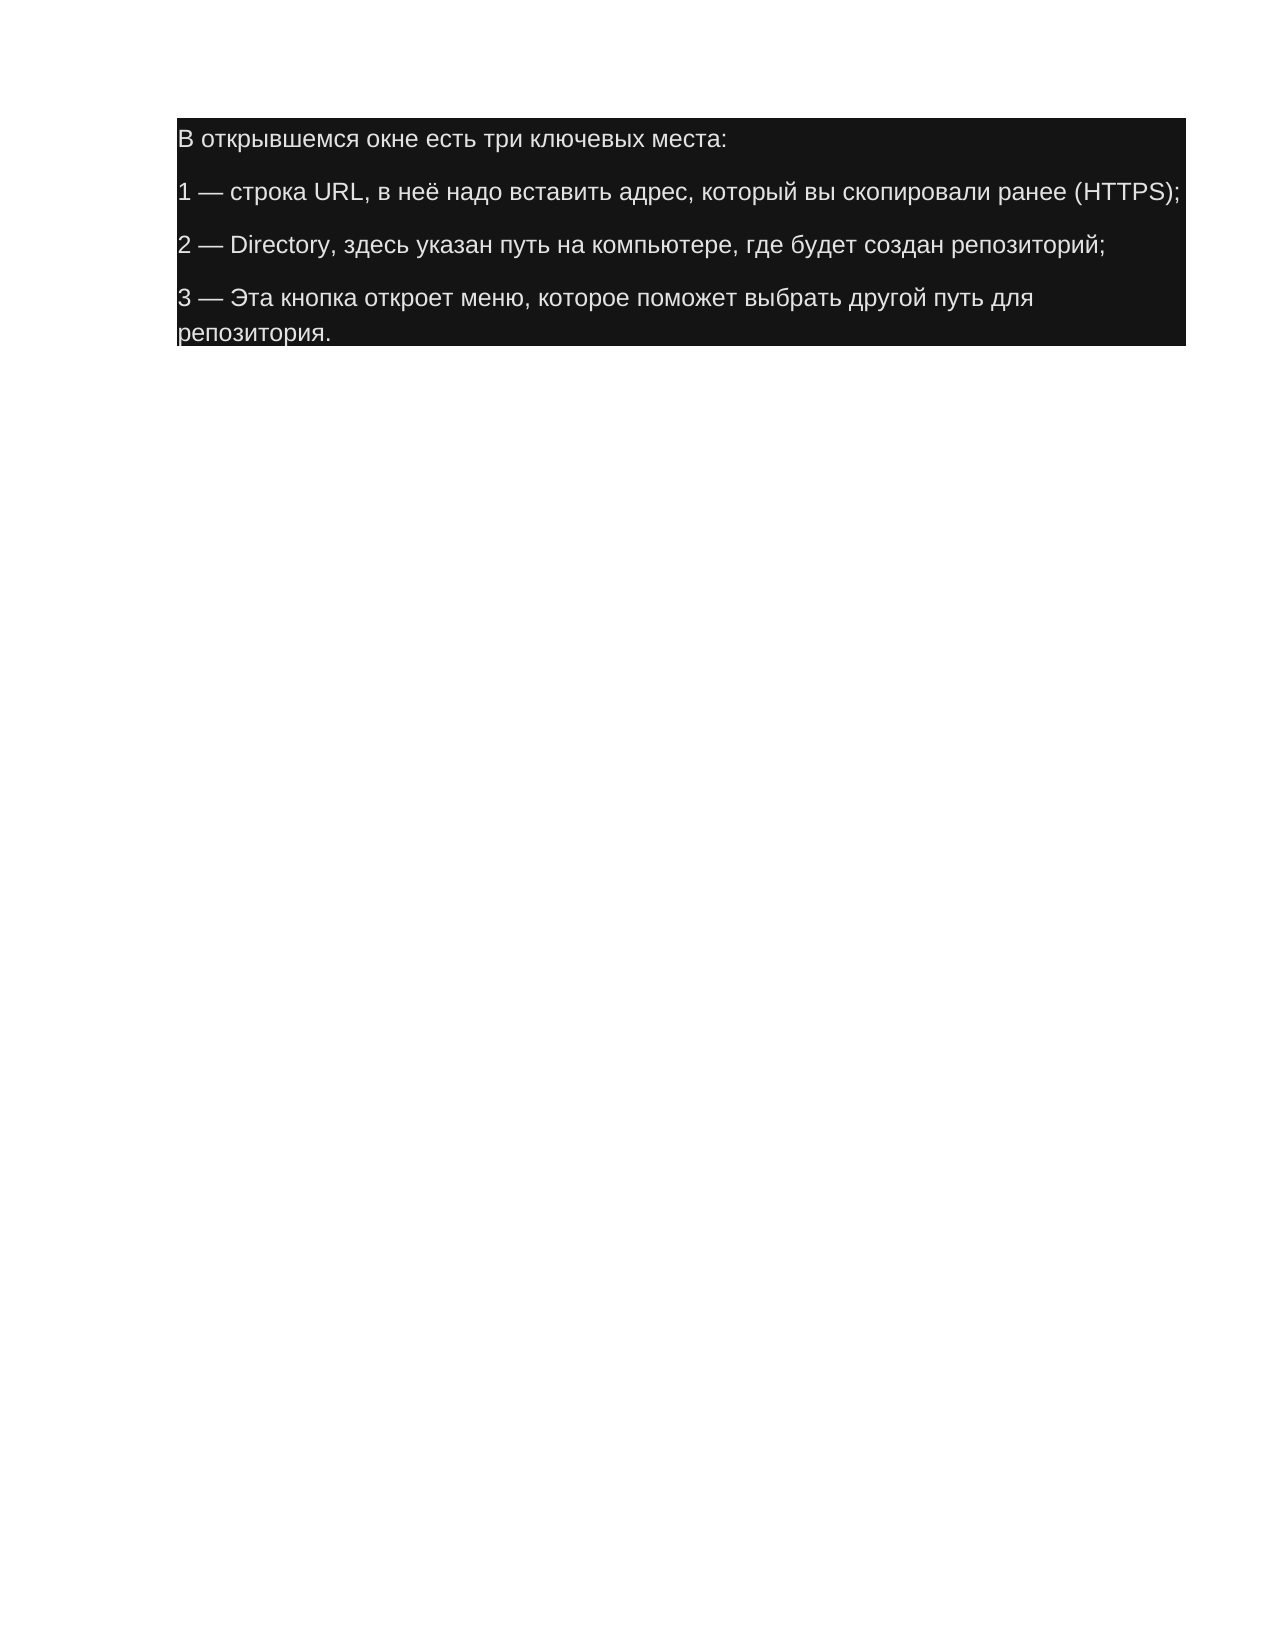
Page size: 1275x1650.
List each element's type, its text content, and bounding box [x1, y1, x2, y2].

text 2 — Directory, здесь указан путь на компьютере, где будет создан репозиторий; [177, 224, 1186, 259]
text 1 — строка URL, в неё надо вставить адрес, который вы скопировали ранее (HTTPS); [177, 171, 1186, 206]
text 3 — Эта кнопка откроет меню, которое поможет выбрать другой путь для репозитория. [177, 277, 1186, 346]
text В открывшемся окне есть три ключевых места: [177, 118, 1186, 152]
